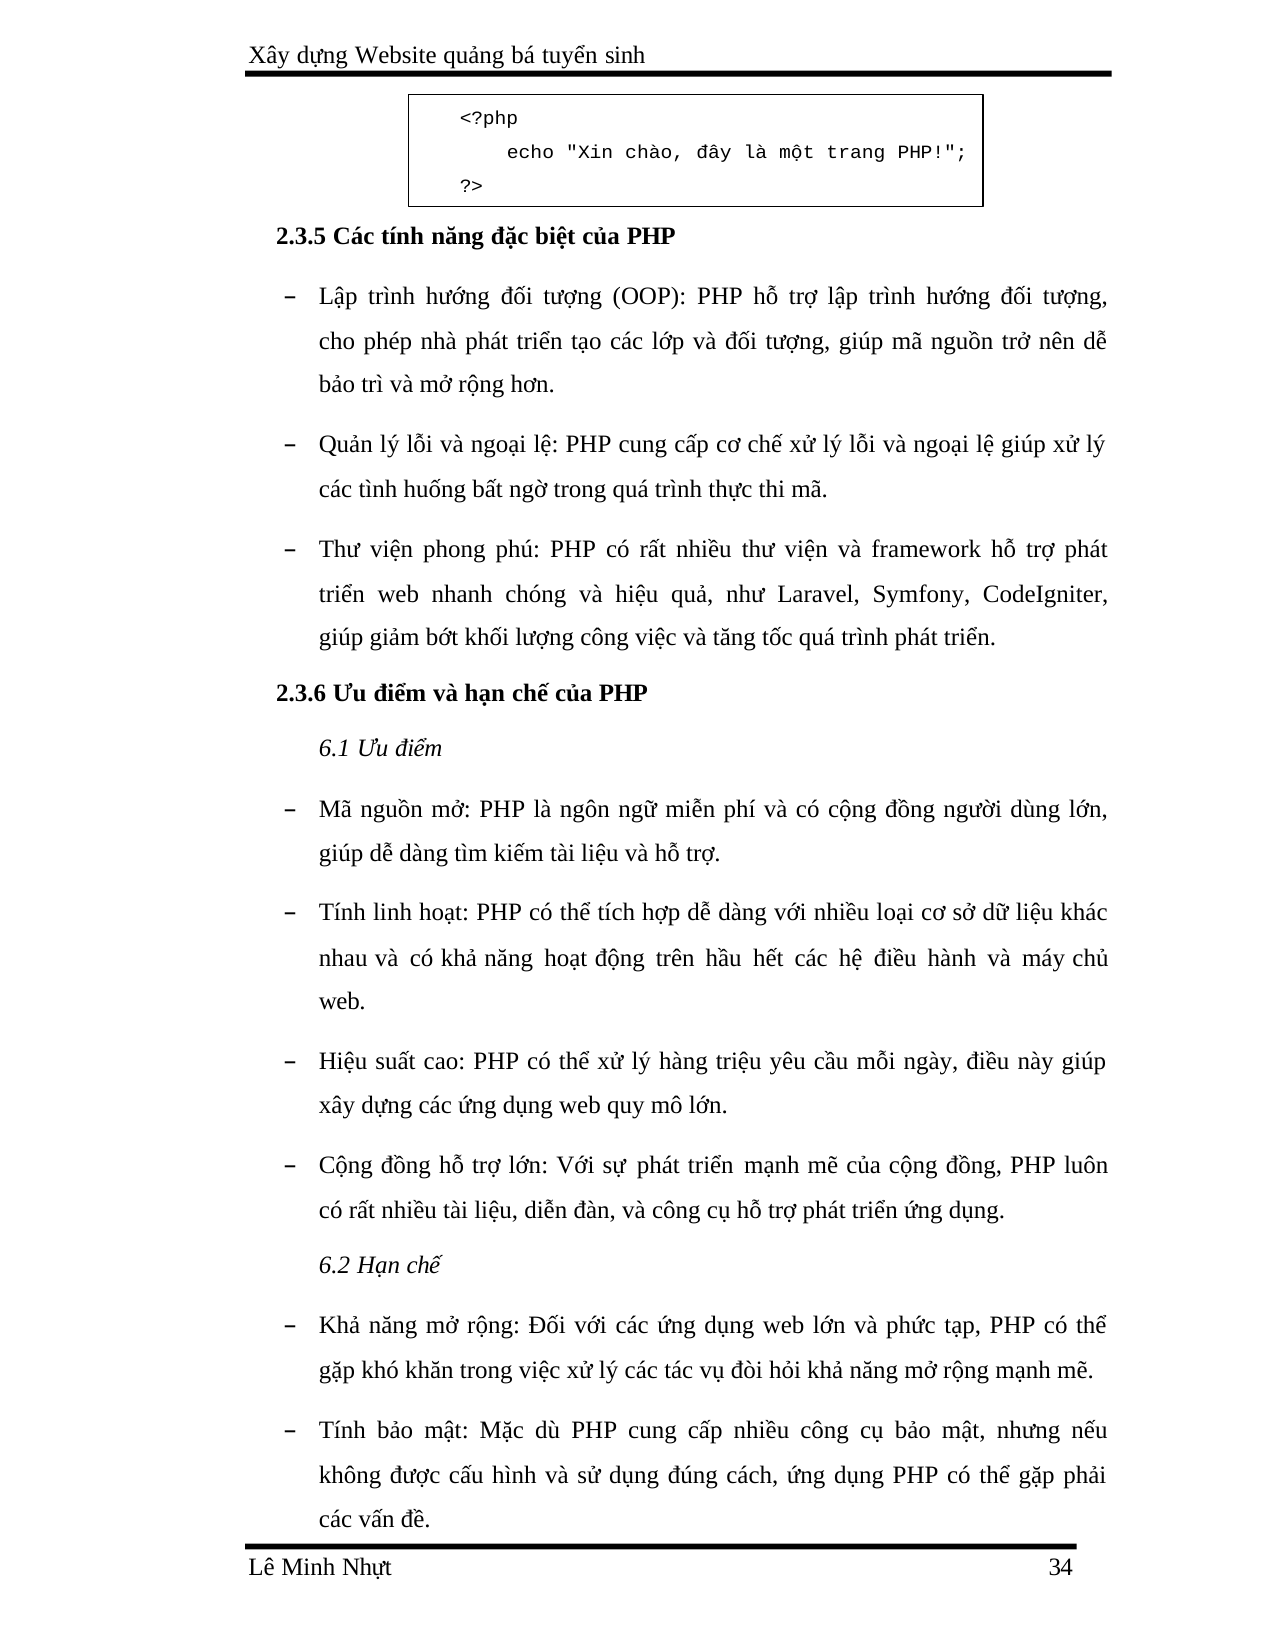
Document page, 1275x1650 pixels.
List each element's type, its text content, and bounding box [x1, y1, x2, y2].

subtitle Ưu điểm và hạn chế của PHP [276, 678, 1162, 707]
list Cộng đồng hỗ trợ lớn: Với sự phát triển mạnh mẽ của cộng đồng, PHP luôn có rất nhiều tài liệu, diễn đàn, và công cụ hỗ trợ phát triển ứng dụng. [283, 1147, 1108, 1224]
list Hiệu suất cao: PHP có thể xử lý hàng triệu yêu cầu mỗi ngày, điều này giúp xây dựng các ứng dụng web quy mô lớn. [283, 1043, 1108, 1119]
list Lập trình hướng đối tượng (OOP): PHP hỗ trợ lập trình hướng đối tượng, cho phép nhà phát triển tạo các lớp và đối tượng, giúp mã nguồn trở nên dễ bảo trì và mở rộng hơn. [283, 277, 1108, 398]
list Tính bảo mật: Mặc dù PHP cung cấp nhiều công cụ bảo mật, nhưng nếu không được cấu hình và sử dụng đúng cách, ứng dụng PHP có thể gặp phải các vấn đề. [283, 1412, 1108, 1533]
subtitle Các tính năng đặc biệt của PHP [276, 221, 1162, 250]
list Quản lý lỗi và ngoại lệ: PHP cung cấp cơ chế xử lý lỗi và ngoại lệ giúp xử lý các tình huống bất ngờ trong quá trình thực thi mã. [283, 426, 1108, 503]
list Thư viện phong phú: PHP có rất nhiều thư viện và framework hỗ trợ phát triển web nhanh chóng và hiệu quả, như Laravel, Symfony, CodeIgniter, giúp giảm bớt khối lượng công việc và tăng tốc quá trình phát triển. [283, 530, 1108, 651]
list Mã nguồn mở: PHP là ngôn ngữ miễn phí và có cộng đồng người dùng lớn, giúp dễ dàng tìm kiếm tài liệu và hỗ trợ. [283, 790, 1109, 867]
list Hạn chế [319, 1251, 1162, 1279]
list Ưu điểm [319, 733, 1162, 762]
list Khả năng mở rộng: Đối với các ứng dụng web lớn và phức tạp, PHP có thể gặp khó khăn trong việc xử lý các tác vụ đòi hỏi khả năng mở rộng mạnh mẽ. [283, 1307, 1108, 1384]
list Tính linh hoạt: PHP có thể tích hợp dễ dàng với nhiều loại cơ sở dữ liệu khác nhau và có khả năng hoạt động trên hầu hết các hệ điều hành và máy chủ web. [283, 894, 1108, 1015]
